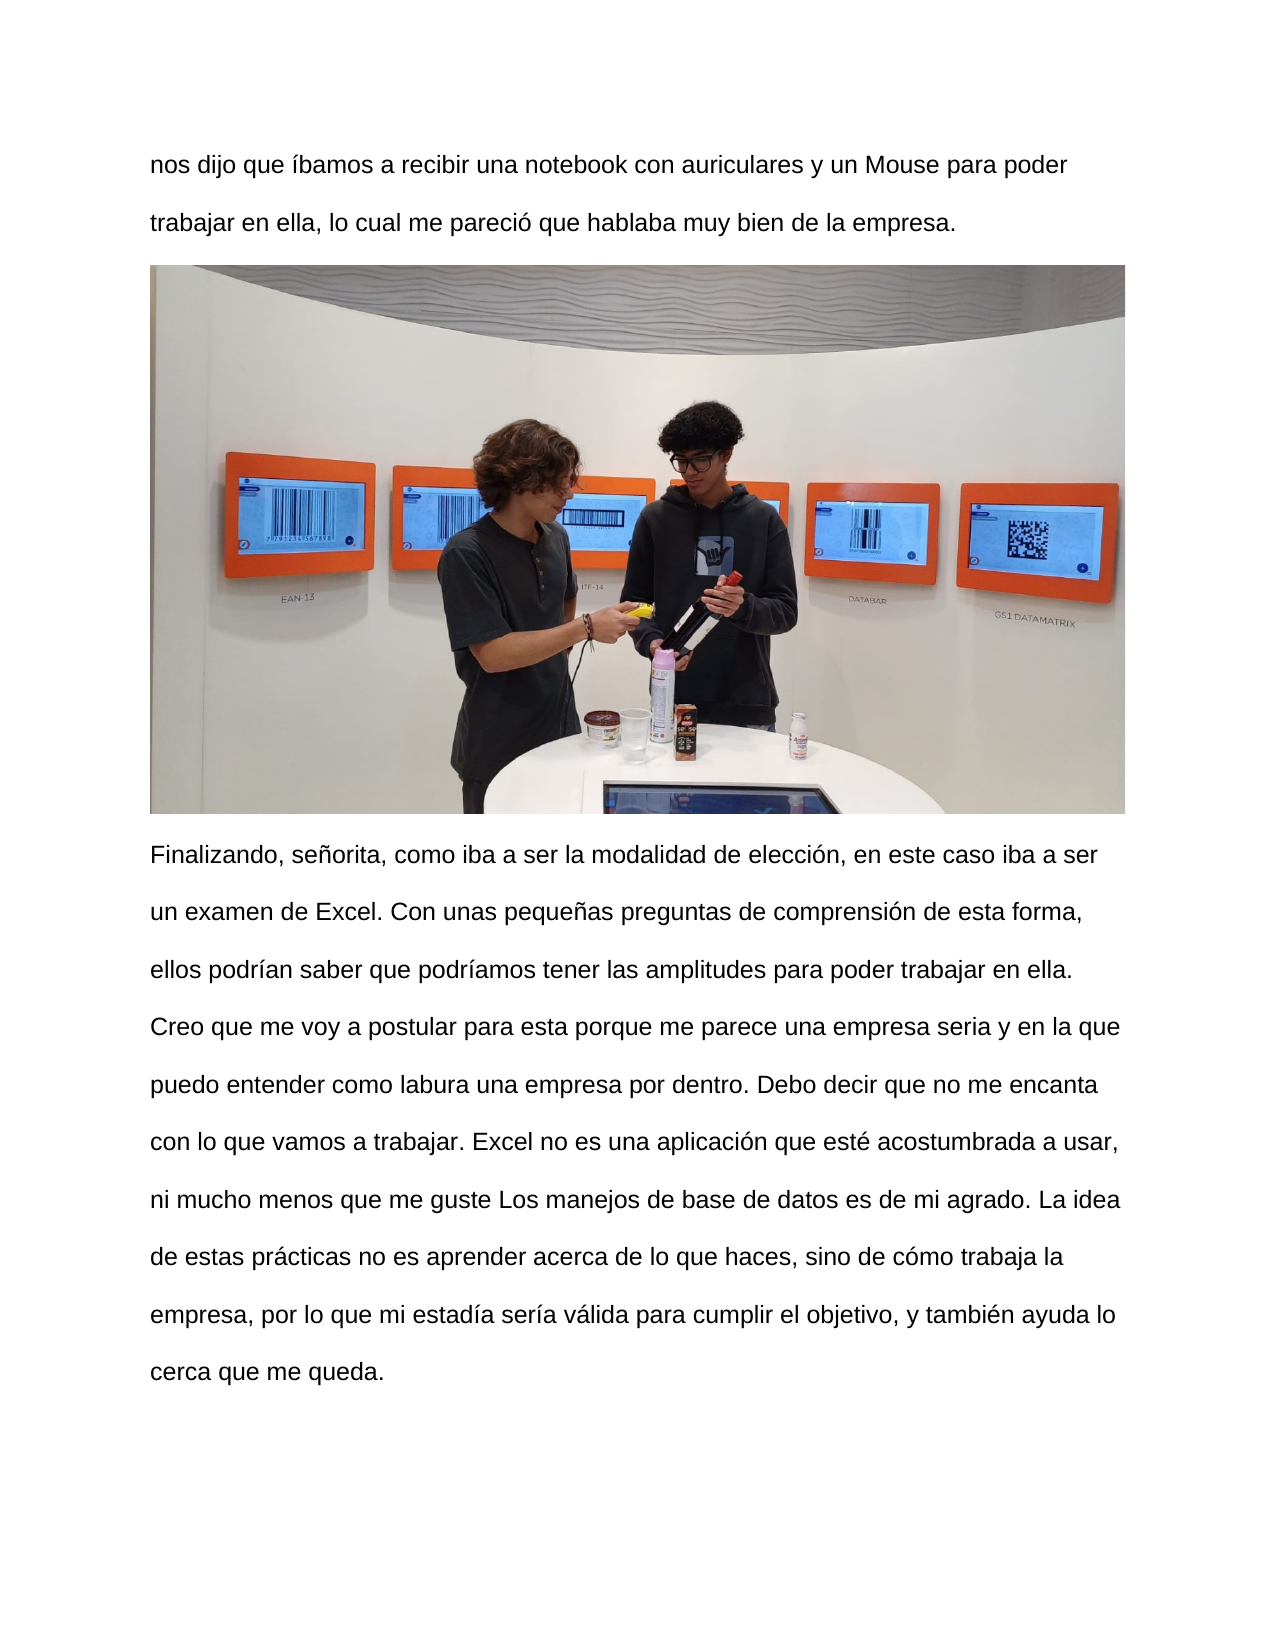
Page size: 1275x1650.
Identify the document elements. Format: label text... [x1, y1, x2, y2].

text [150, 150, 1125, 236]
picture [150, 265, 1125, 814]
text Finalizando, señorita, como iba a ser la modalidad de elección, en este caso iba a ser un examen de Excel. Con unas pequeñas preguntas de comprensión de esta forma, ellos podrían saber que podríamos tener las amplitudes para poder trabajar en ella. Creo que me voy a postular para esta porque me parece una empresa seria y en la que puedo entender como labura una empresa por dentro. Debo decir que no me encanta con lo que vamos a trabajar. Excel no es una aplicación que esté acostumbrada a usar, ni mucho menos que me guste Los manejos de base de datos es de mi agrado. La idea de estas prácticas no es aprender acerca de lo que haces, sino de cómo trabaja la empresa, por lo que mi estadía sería válida para cumplir el objetivo, y también ayuda lo cerca que me queda. [150, 840, 1125, 1386]
